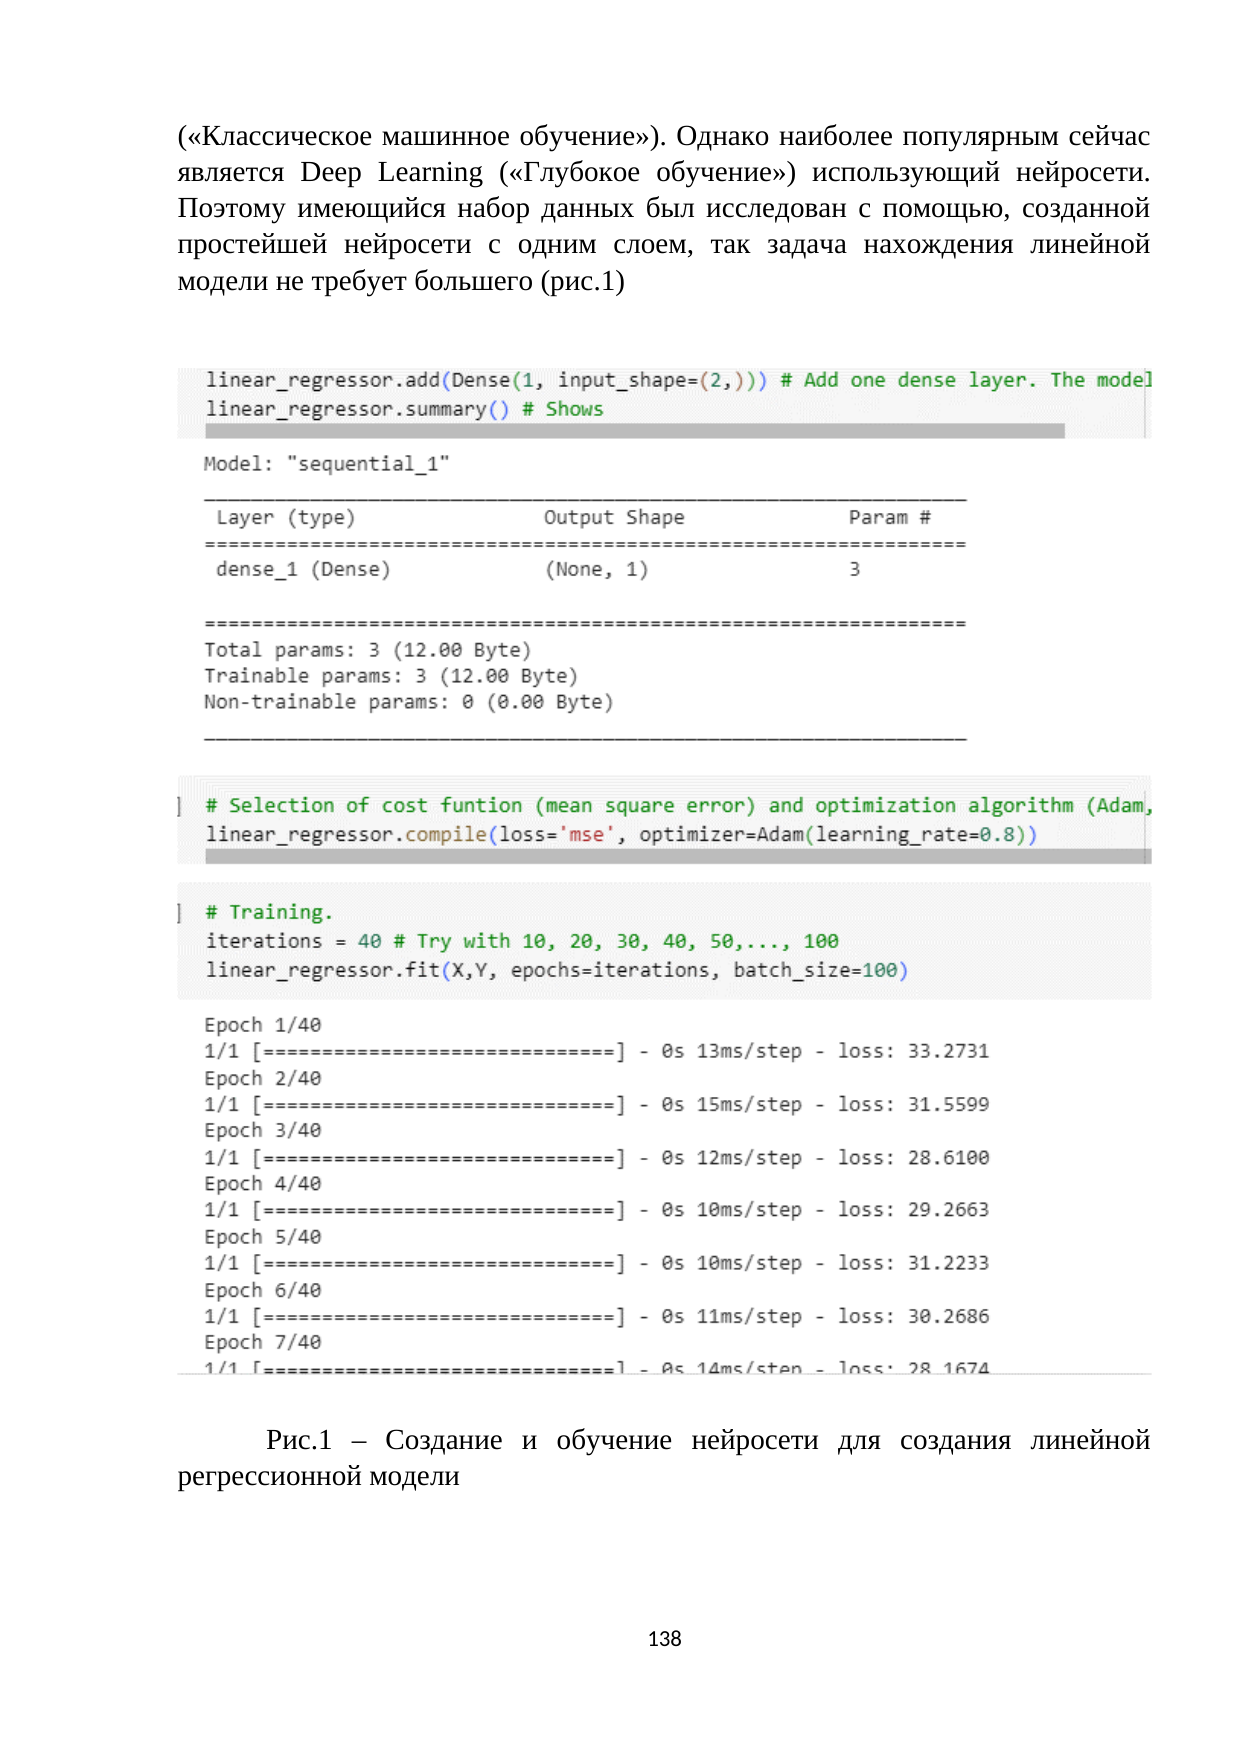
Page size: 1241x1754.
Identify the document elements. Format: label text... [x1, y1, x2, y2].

picture [177, 368, 1152, 1404]
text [177, 118, 1152, 296]
text Рис.1 – Создание и обучение нейросети для создания линейной регрессионной модели [177, 1422, 1152, 1492]
